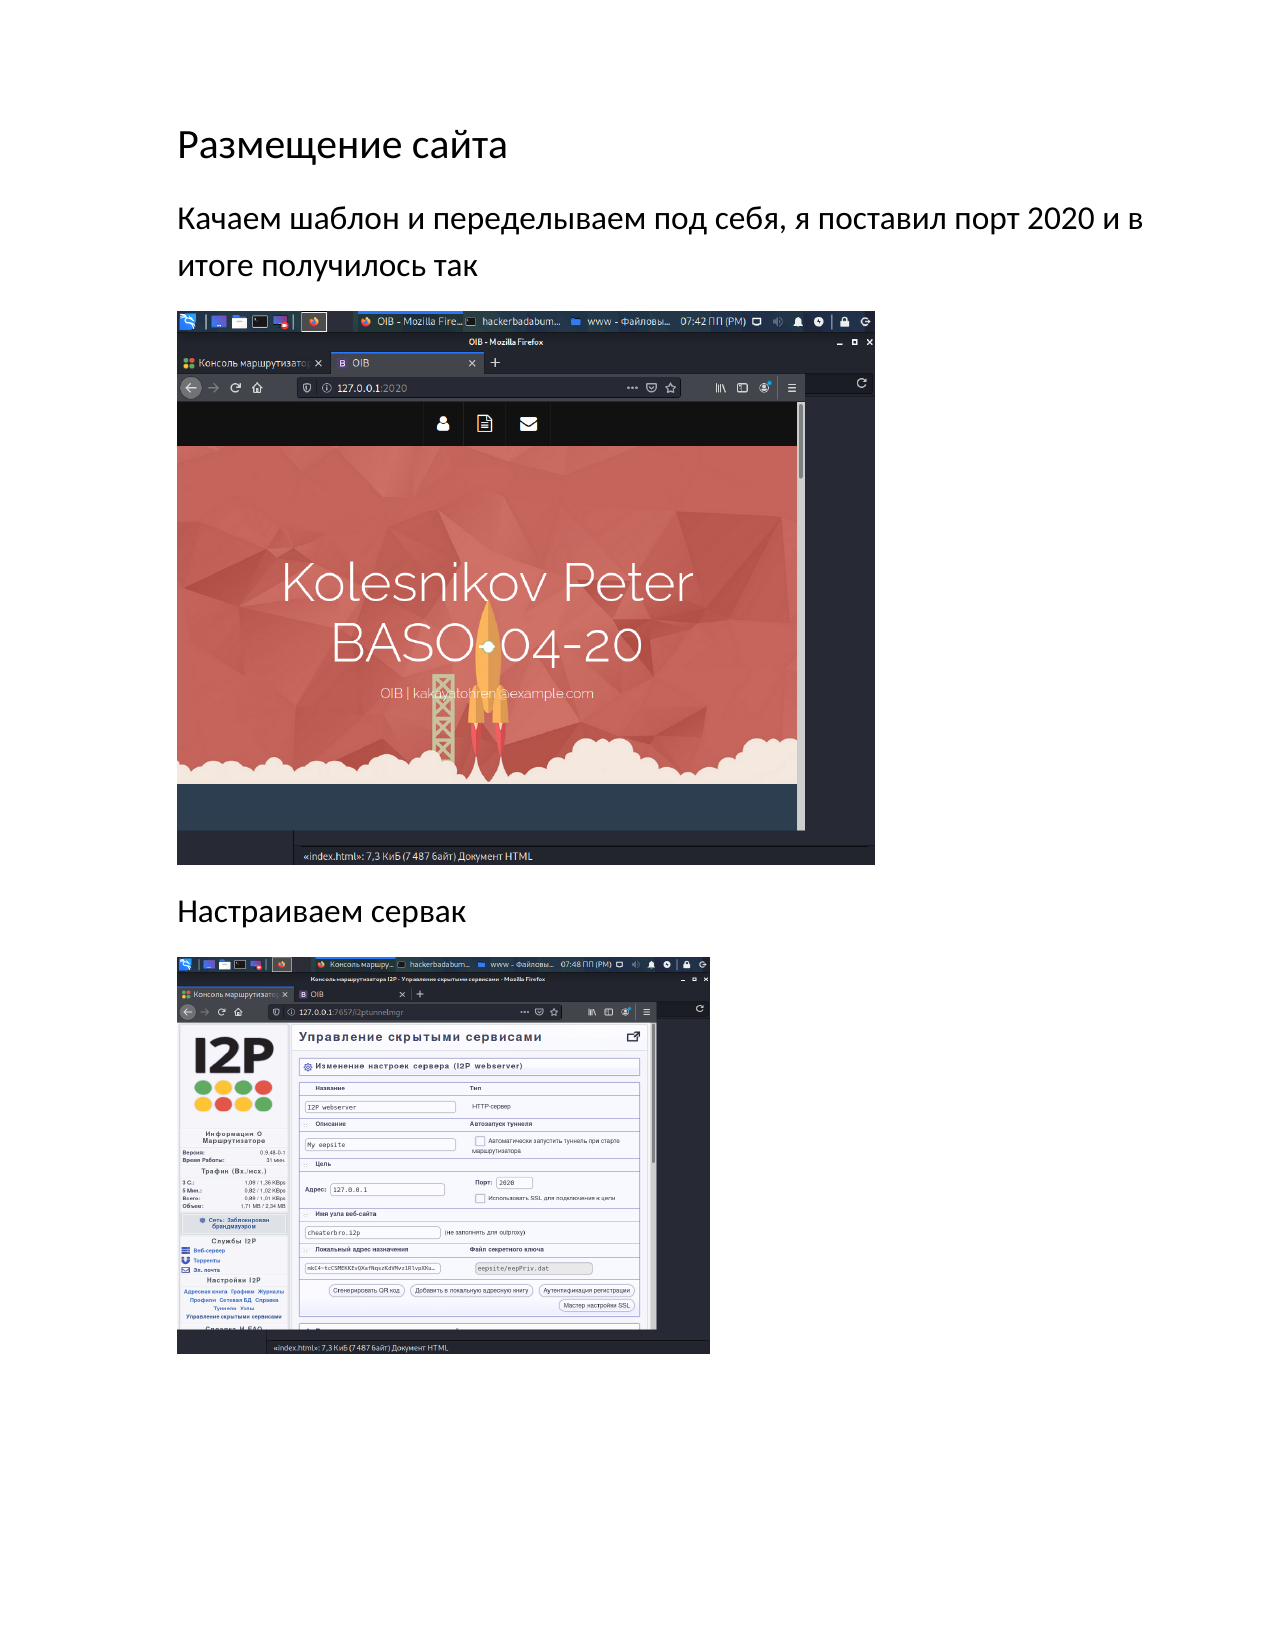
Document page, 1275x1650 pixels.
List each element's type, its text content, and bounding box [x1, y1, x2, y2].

text Качаем шаблон и переделываем под себя, я поставил порт 2020 и в итоге получилось так [177, 197, 1186, 285]
picture [177, 957, 710, 1354]
picture [177, 311, 875, 865]
text Настраиваем сервак [177, 890, 1186, 931]
text Размещение сайта [177, 118, 1186, 169]
